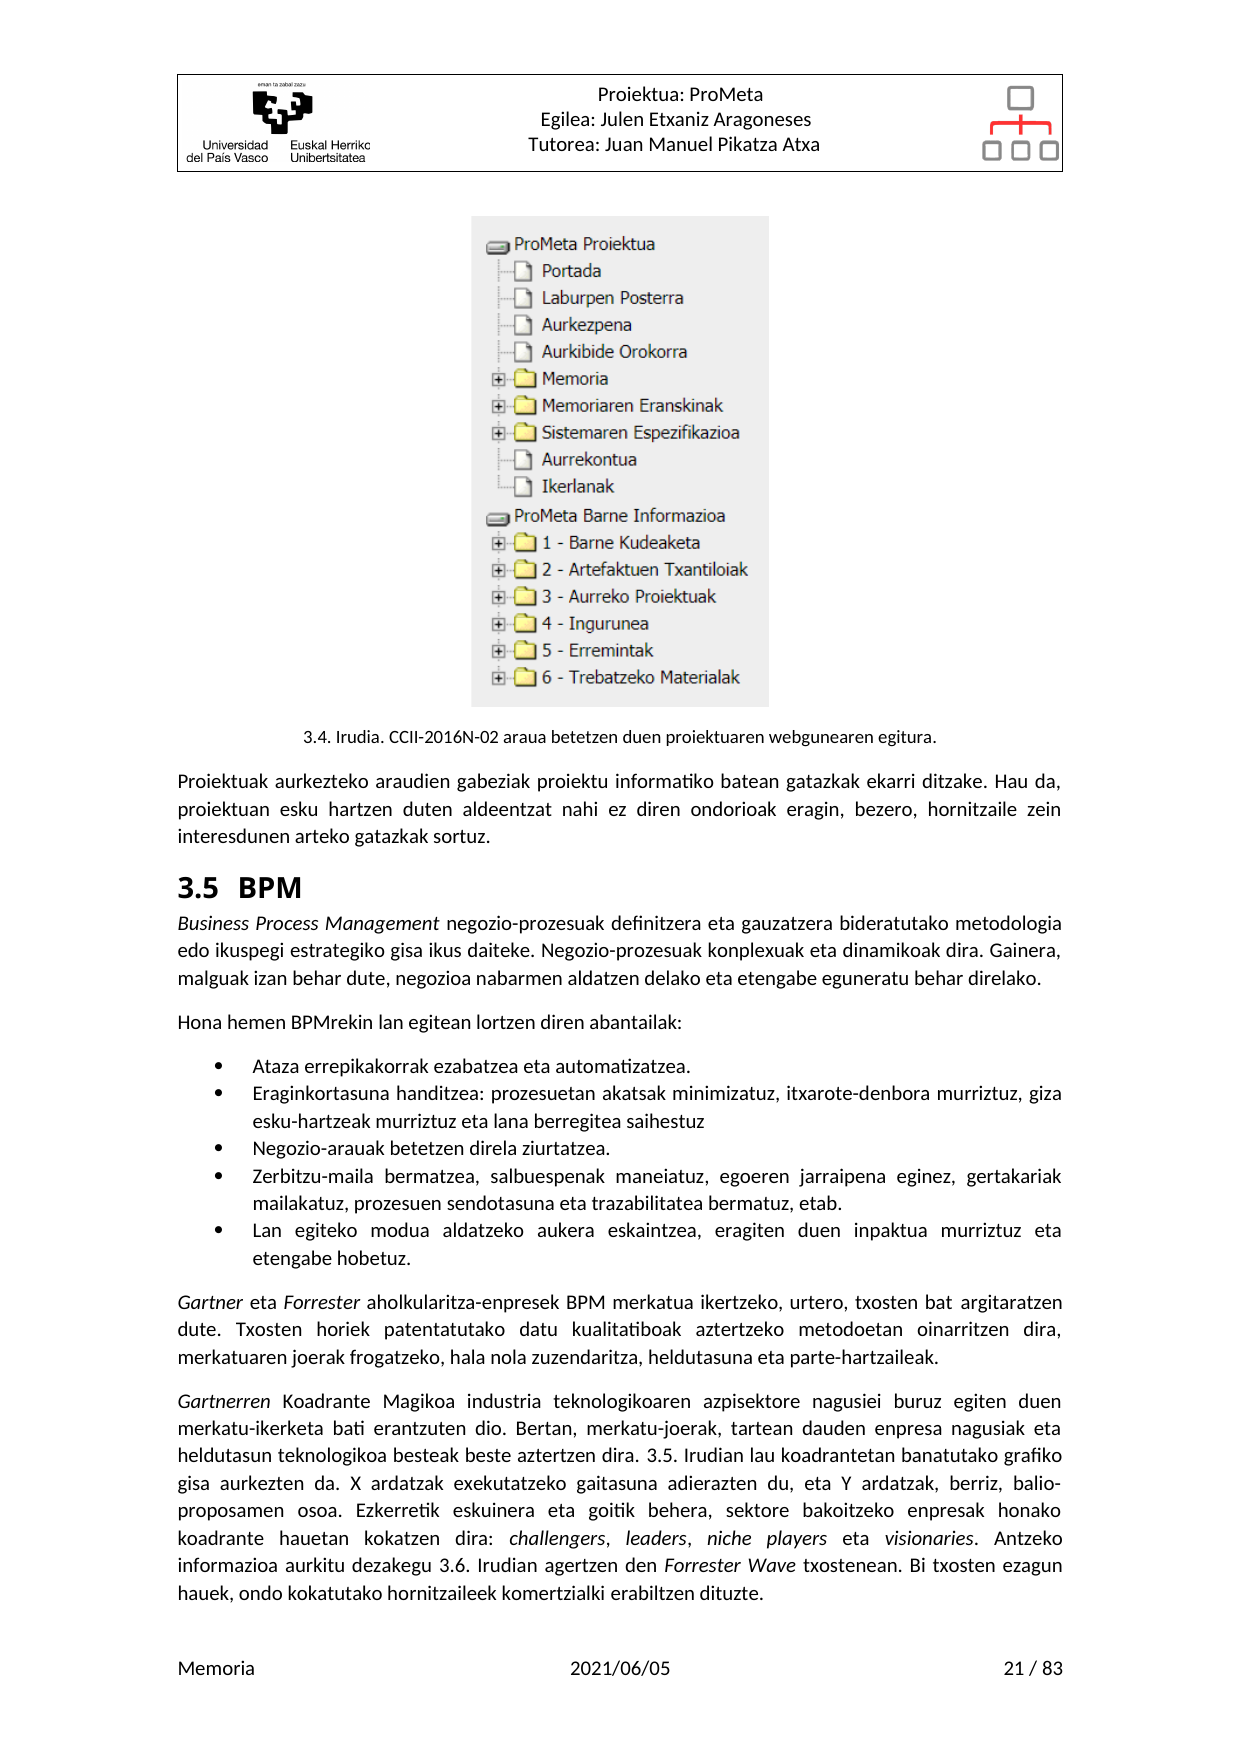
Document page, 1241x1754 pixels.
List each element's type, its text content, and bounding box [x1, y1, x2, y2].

list Lan egiteko modua aldatzeko aukera eskaintzea, eragiten duen inpaktua murriztuz eta etengabe hobetuz. [215, 1218, 1063, 1270]
text Proiektuak aurkezteko araudien gabeziak proiektu informatiko batean gatazkak ekarri ditzake. Hau da, proiektuan esku hartzen duten aldeentzat nahi ez diren ondorioak eragin, bezero, hornitzaile zein interesdunen arteko gatazkak sortuz. [177, 769, 1063, 849]
picture [471, 216, 769, 707]
subtitle BPM [177, 867, 1063, 907]
picture [182, 80, 370, 162]
list Eraginkortasuna handitzea: prozesuetan akatsak minimizatuz, itxarote-denbora murriztuz, giza esku-hartzeak murriztuz eta lana berregitea saihestuz [215, 1081, 1063, 1133]
list Ataza errepikakorrak ezabatzea eta automatizatzea. [215, 1053, 1063, 1079]
text Gartner eta Forrester aholkularitza-enpresek BPM merkatua ikertzeko, urtero, txosten bat argitaratzen dute. Txosten horiek patentatutako datu kualitatiboak aztertzeko metodoetan oinarritzen dira, merkatuaren joerak frogatzeko, hala nola zuzendaritza, heldutasuna eta parte-hartzaileak. [177, 1289, 1063, 1369]
list Zerbitzu-maila bermatzea, salbuespenak maneiatuz, egoeren jarraipena eginez, gertakariak mailakatuz, prozesuen sendotasuna eta trazabilitatea bermatuz, etab. [215, 1163, 1063, 1216]
text Hona hemen BPMrekin lan egitean lortzen diren abantailak: [177, 1009, 1063, 1034]
picture [978, 80, 1060, 162]
list Negozio-arauak betetzen direla ziurtatzea. [215, 1135, 1063, 1161]
text Business Process Management negozio-prozesuak definitzera eta gauzatzera bideratutako metodologia edo ikuspegi estrategiko gisa ikus daiteke. Negozio-prozesuak konplexuak eta dinamikoak dira. Gainera, malguak izan behar dute, negozioa nabarmen aldatzen delako eta etengabe eguneratu behar direlako. [177, 910, 1063, 991]
